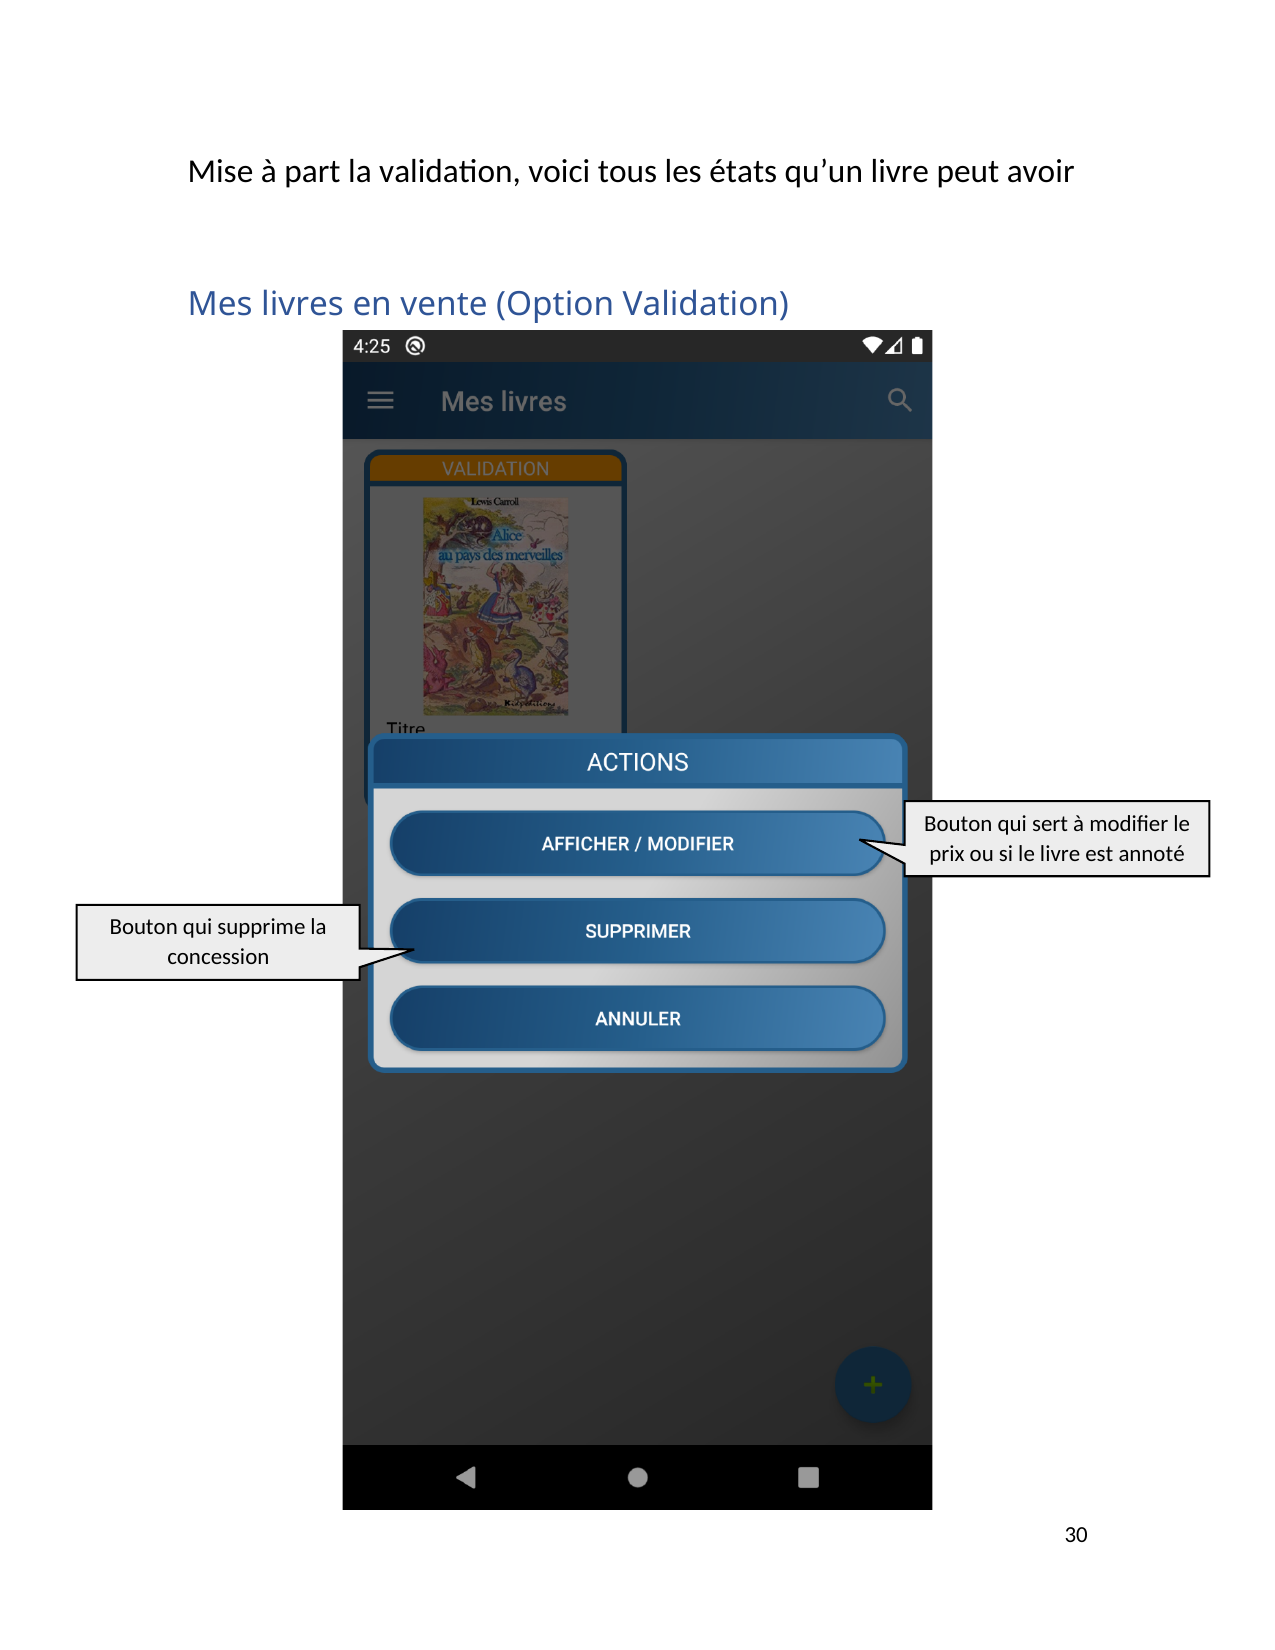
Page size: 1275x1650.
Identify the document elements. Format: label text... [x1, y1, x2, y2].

picture [342, 330, 933, 1510]
text Mise à part la validation, voici tous les états qu’un livre peut avoir [187, 150, 1087, 191]
subtitle Mes livres en vente (Option Validation) [187, 279, 1087, 325]
